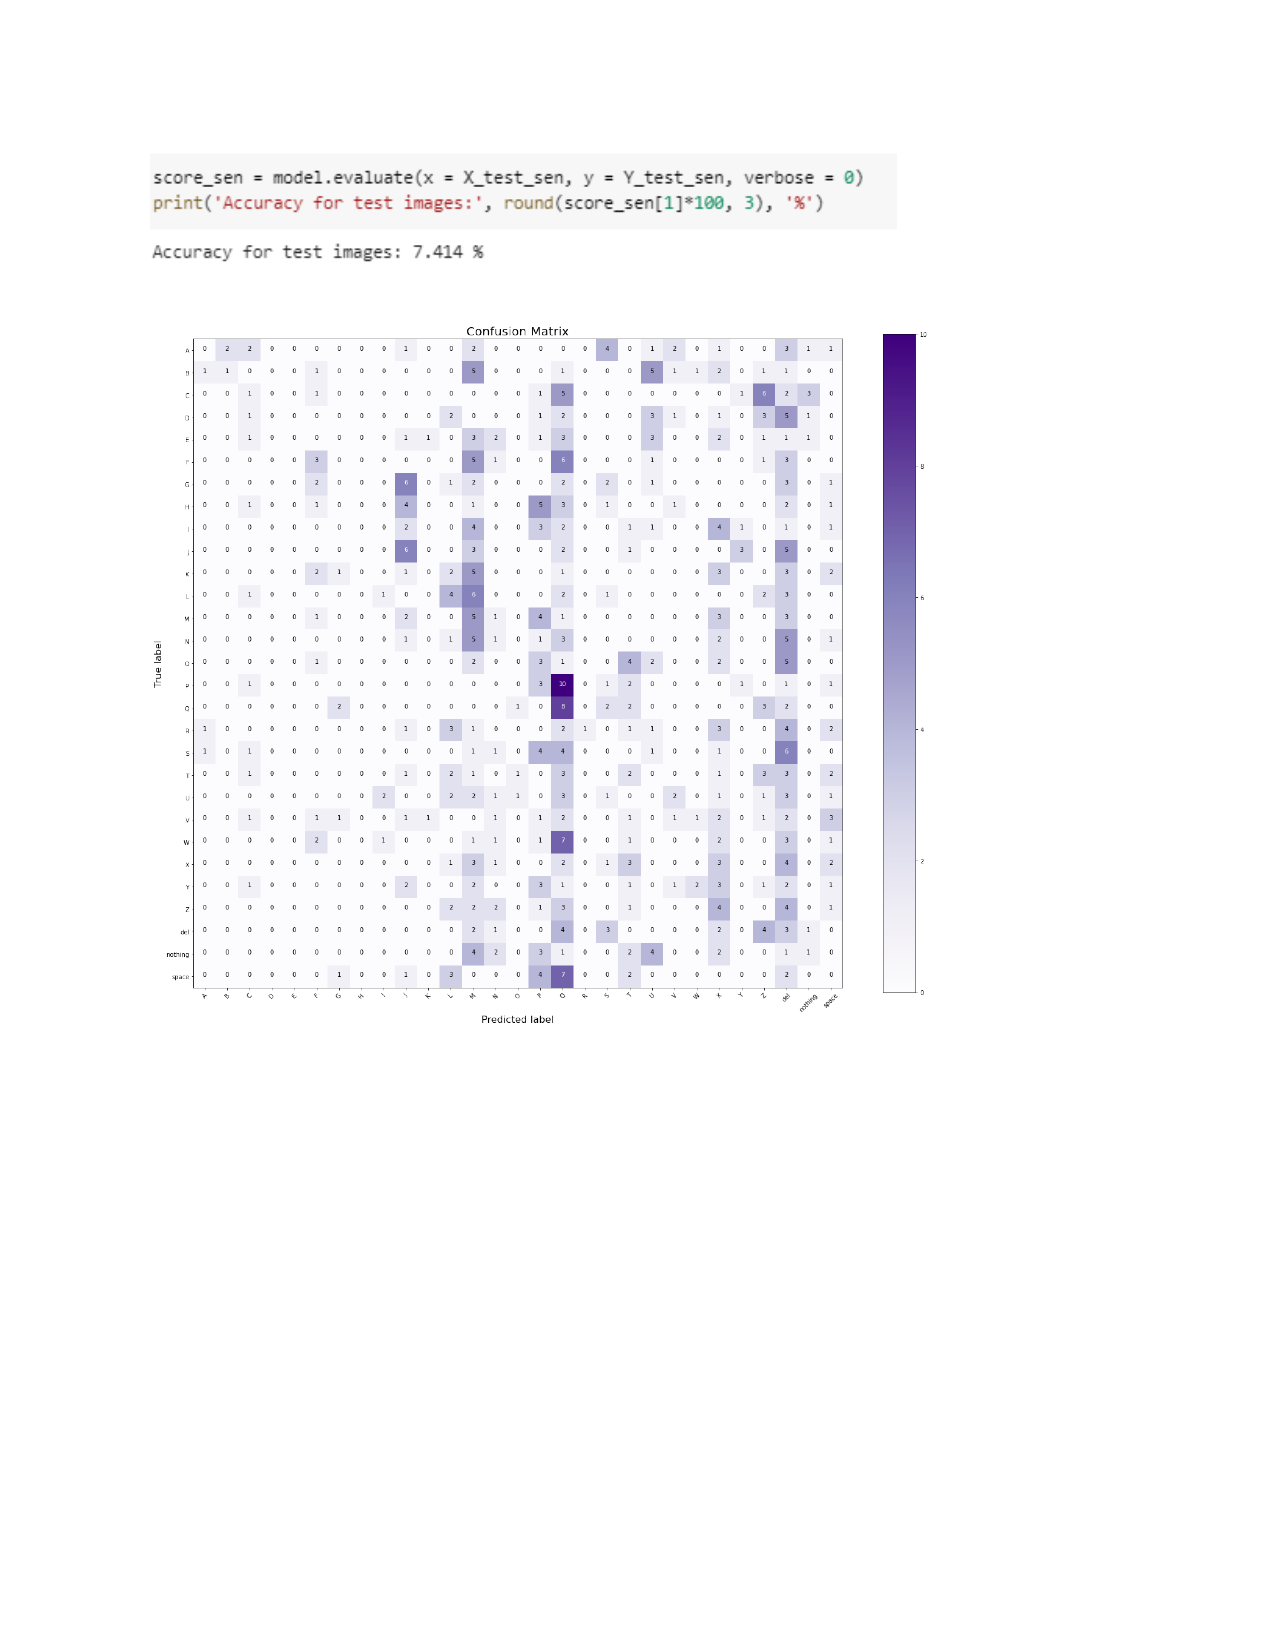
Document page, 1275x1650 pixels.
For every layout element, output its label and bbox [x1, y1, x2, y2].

picture [150, 150, 897, 282]
picture [150, 322, 931, 1028]
